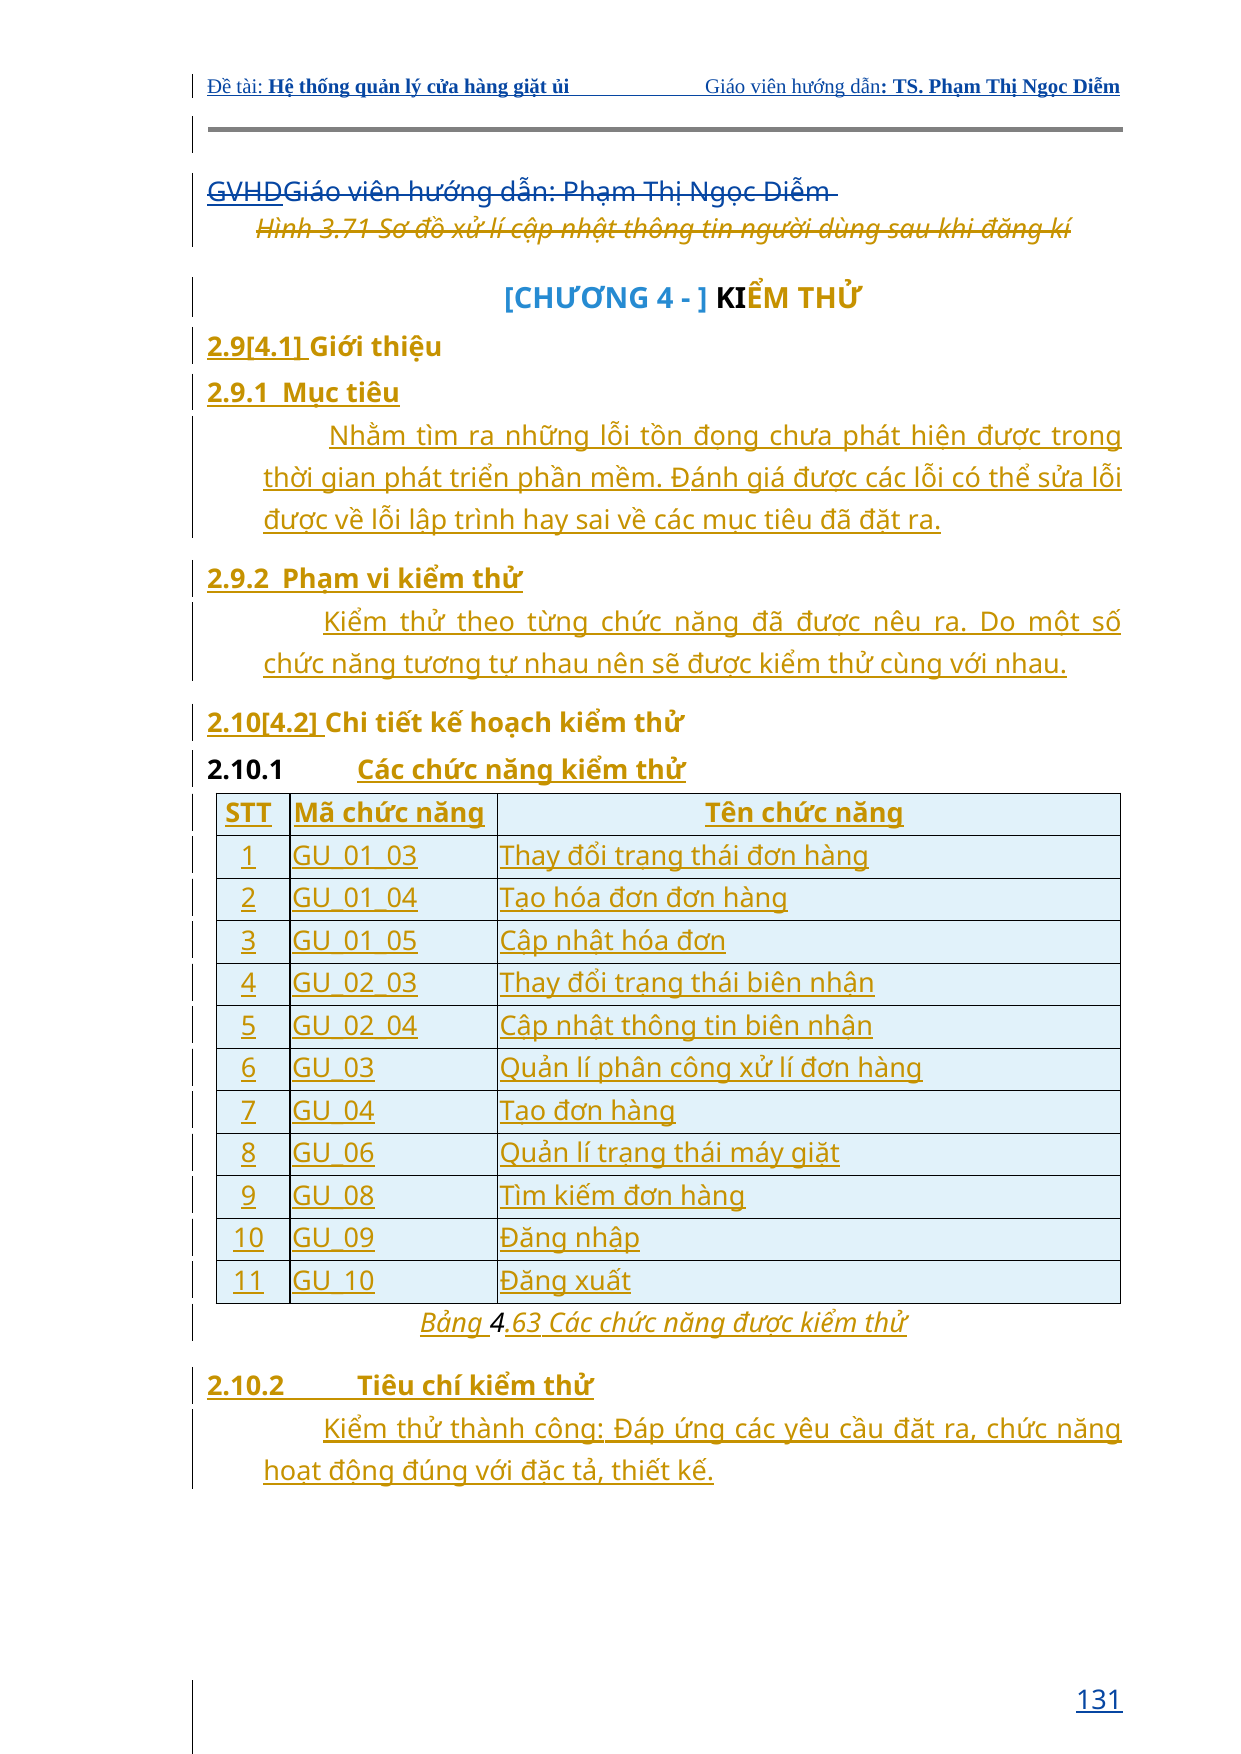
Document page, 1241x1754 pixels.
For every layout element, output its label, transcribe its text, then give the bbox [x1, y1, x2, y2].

subtitle KIỂM THỬ [244, 277, 1122, 317]
subtitle Giới thiệu [207, 327, 1122, 364]
subtitle Chi tiết kế hoạch kiểm thử [207, 704, 1122, 741]
text 4 [207, 1304, 1122, 1341]
